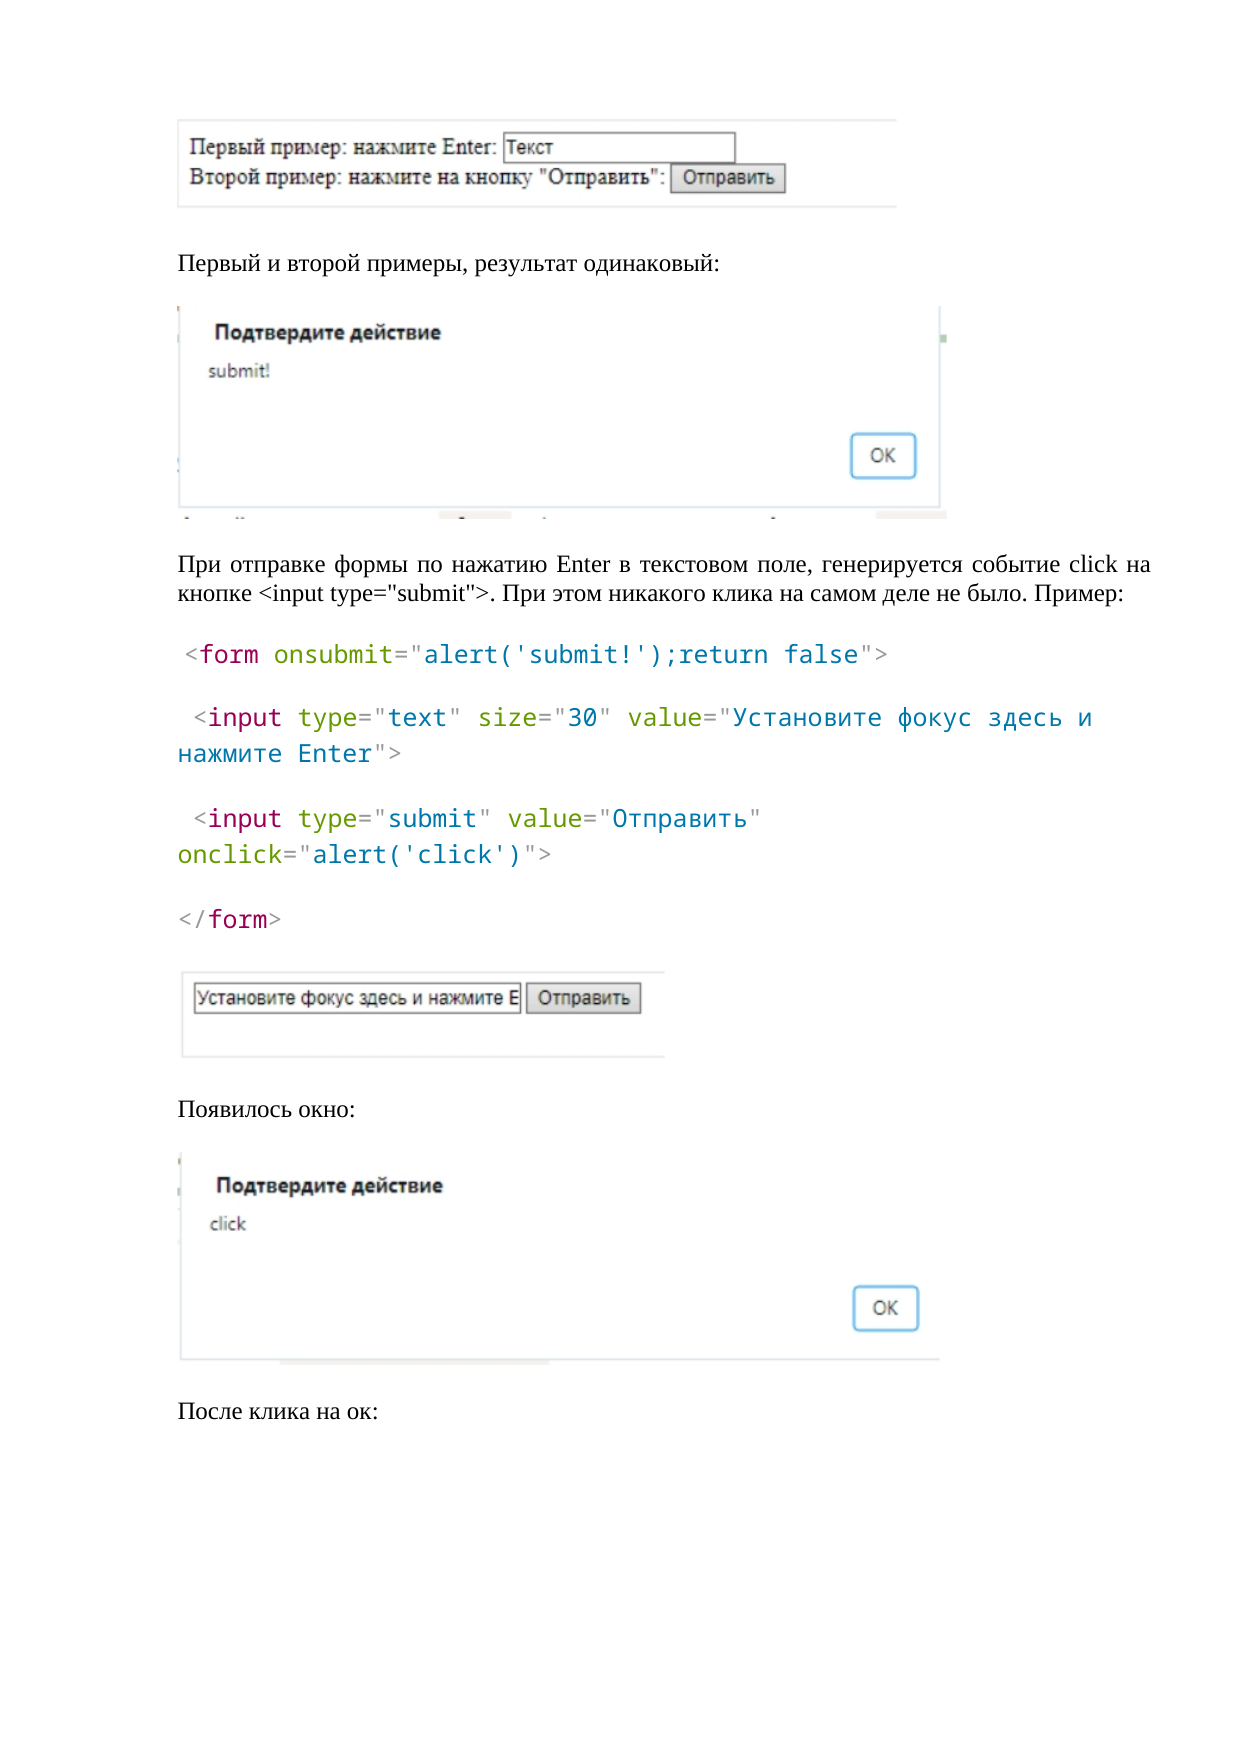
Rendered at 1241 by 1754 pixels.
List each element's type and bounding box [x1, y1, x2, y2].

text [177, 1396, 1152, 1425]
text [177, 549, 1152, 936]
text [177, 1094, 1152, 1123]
picture [177, 967, 666, 1064]
picture [177, 1152, 940, 1365]
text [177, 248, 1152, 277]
picture [177, 306, 948, 519]
picture [177, 118, 898, 217]
